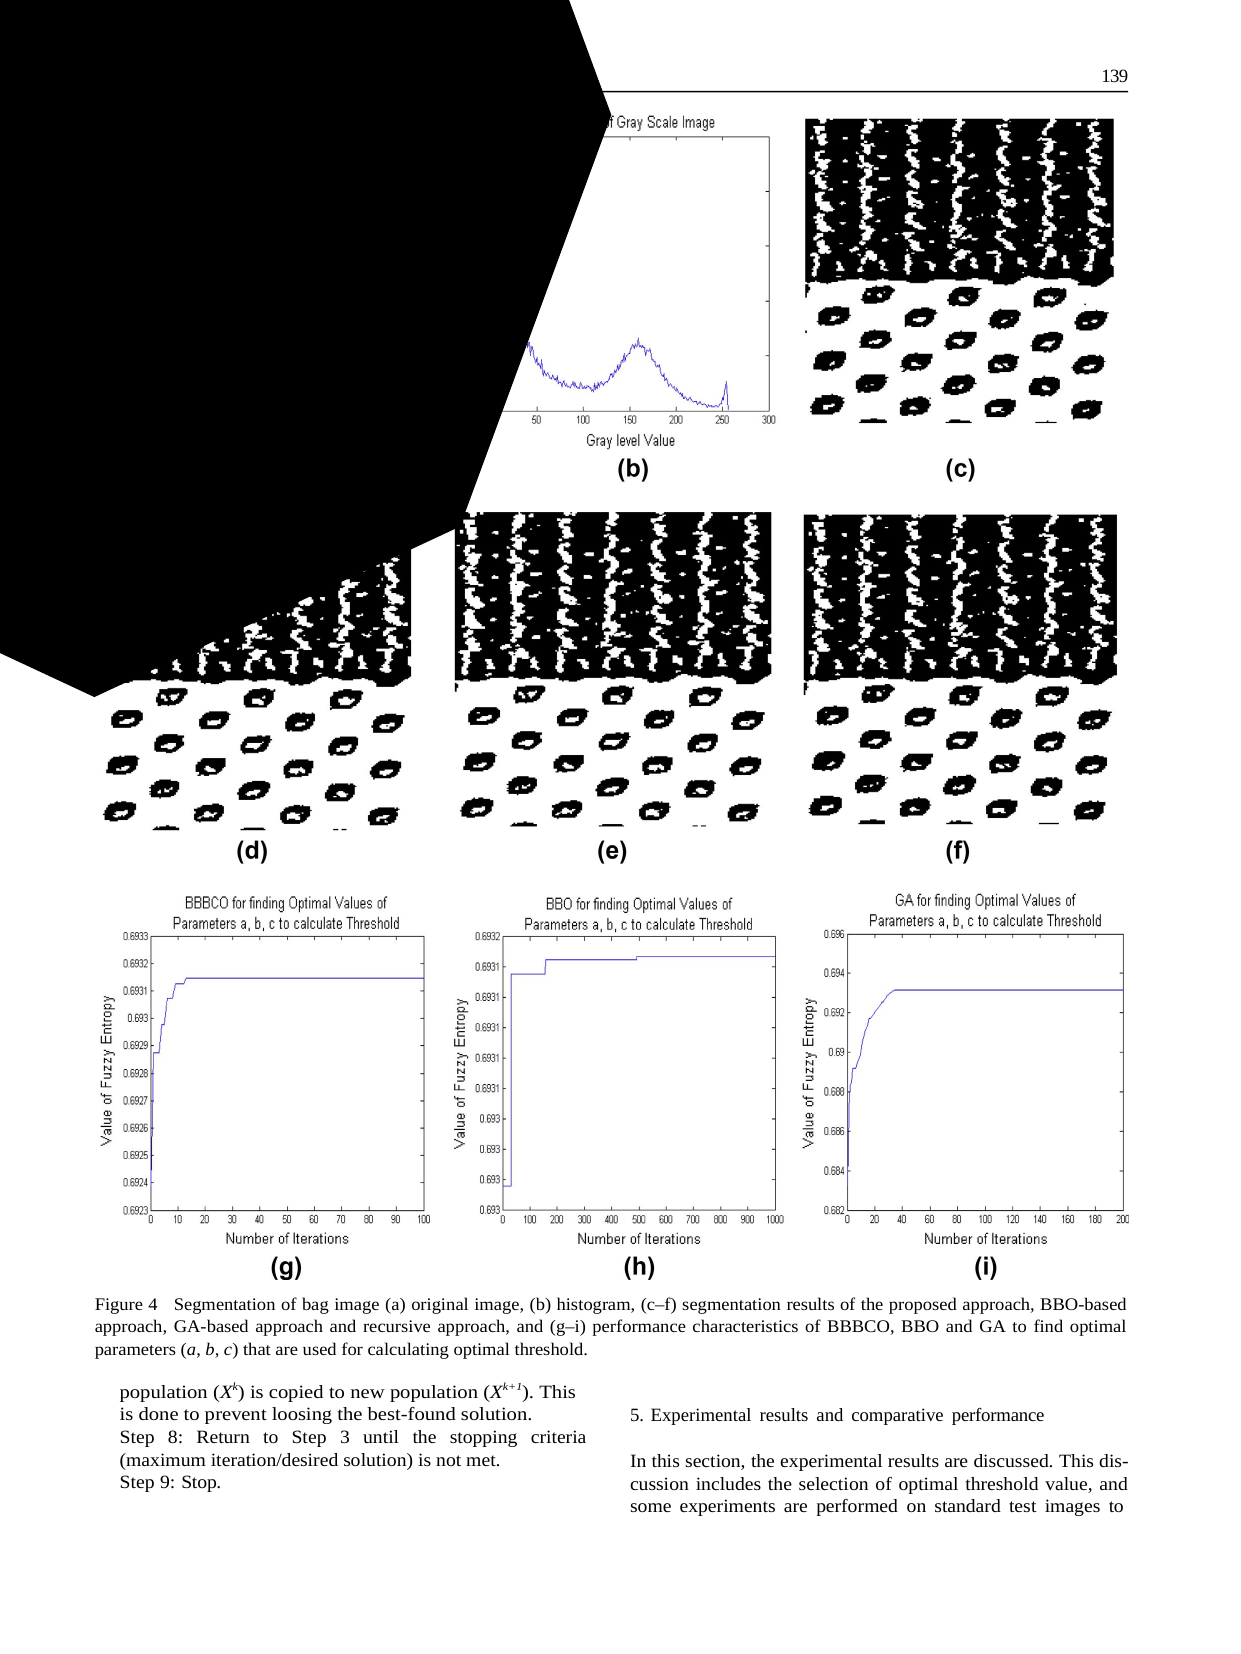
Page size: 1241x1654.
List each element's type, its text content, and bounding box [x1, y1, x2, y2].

text In this section, the experimental results are discussed. This dis- cussion includes the selection of optimal threshold value, and some experiments are performed on standard test images to [630, 1450, 1128, 1517]
text Figure 4 Segmentation of bag image (a) original image, (b) histogram, (c–f) segmentation results of the proposed approach, BBO-based approach, GA-based approach and recursive approach, and (g–i) performance characteristics of BBBCO, BBO and GA to find optimal parameters (a, b, c) that are used for calculating optimal threshold. [94, 1293, 1128, 1359]
text population (Xk) is copied to new population (Xk+1). This is done to prevent loosing the best-found solution. [119, 1381, 592, 1425]
picture [94, 115, 1129, 1280]
text Step 9: Stop. [119, 1471, 592, 1493]
text Fuzzy 2-partition entropy threshold selection 139 [94, 65, 1157, 87]
list Experimental results and comparative performance [630, 1404, 1157, 1425]
text Step 8: Return to Step 3 until the stopping criteria (maximum iteration/desired solution) is not met. [119, 1426, 592, 1470]
